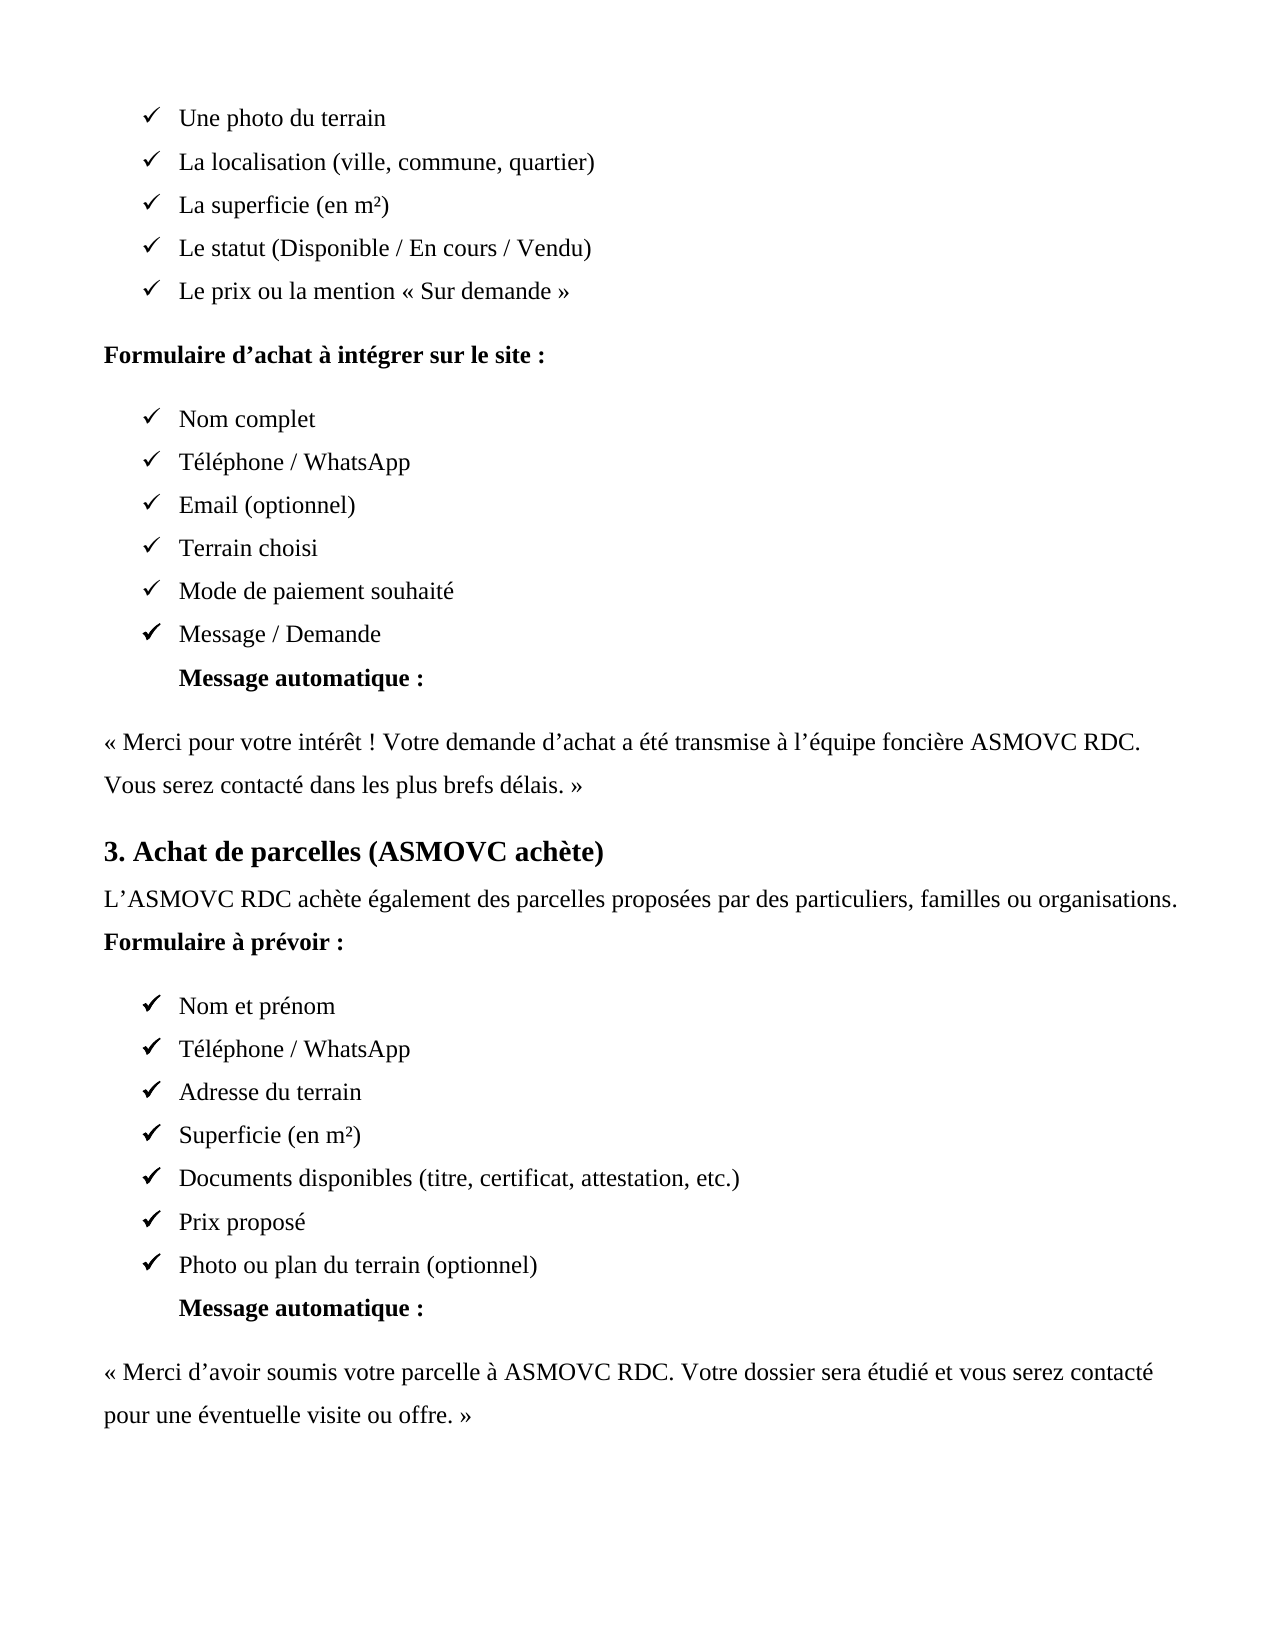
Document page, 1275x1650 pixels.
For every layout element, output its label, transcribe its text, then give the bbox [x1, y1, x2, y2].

list Email (optionnel) [141, 490, 1196, 519]
list Documents disponibles (titre, certificat, attestation, etc.) [141, 1163, 1196, 1192]
list Terrain choisi [141, 533, 1196, 562]
list Le prix ou la mention « Sur demande » [141, 276, 1196, 305]
list Photo ou plan du terrain (optionnel) Message automatique : [141, 1250, 1196, 1322]
list Nom et prénom [141, 991, 1196, 1020]
text L’ASMOVC RDC achète également des parcelles proposées par des particuliers, familles ou organisations. Formulaire à prévoir : [103, 884, 1196, 956]
text « Merci pour votre intérêt ! Votre demande d’achat a été transmise à l’équipe foncière ASMOVC RDC. Vous serez contacté dans les plus brefs délais. » [103, 727, 1196, 798]
list Message / Demande Message automatique : [141, 619, 1196, 691]
list Prix proposé [141, 1207, 1196, 1235]
list Nom complet [141, 404, 1196, 433]
list La localisation (ville, commune, quartier) [141, 147, 1196, 175]
list La superficie (en m²) [141, 190, 1196, 218]
text « Merci d’avoir soumis votre parcelle à ASMOVC RDC. Votre dossier sera étudié et vous serez contacté pour une éventuelle visite ou offre. » [103, 1357, 1196, 1429]
list Mode de paiement souhaité [141, 576, 1196, 605]
subtitle 3. Achat de parcelles (ASMOVC achète) [103, 834, 1196, 867]
list Téléphone / WhatsApp [141, 447, 1196, 476]
list Adresse du terrain [141, 1077, 1196, 1106]
list Une photo du terrain [141, 103, 1196, 132]
list Le statut (Disponible / En cours / Vendu) [141, 233, 1196, 262]
text Formulaire d’achat à intégrer sur le site : [103, 340, 1196, 369]
list Téléphone / WhatsApp [141, 1034, 1196, 1063]
list Superficie (en m²) [141, 1120, 1196, 1149]
